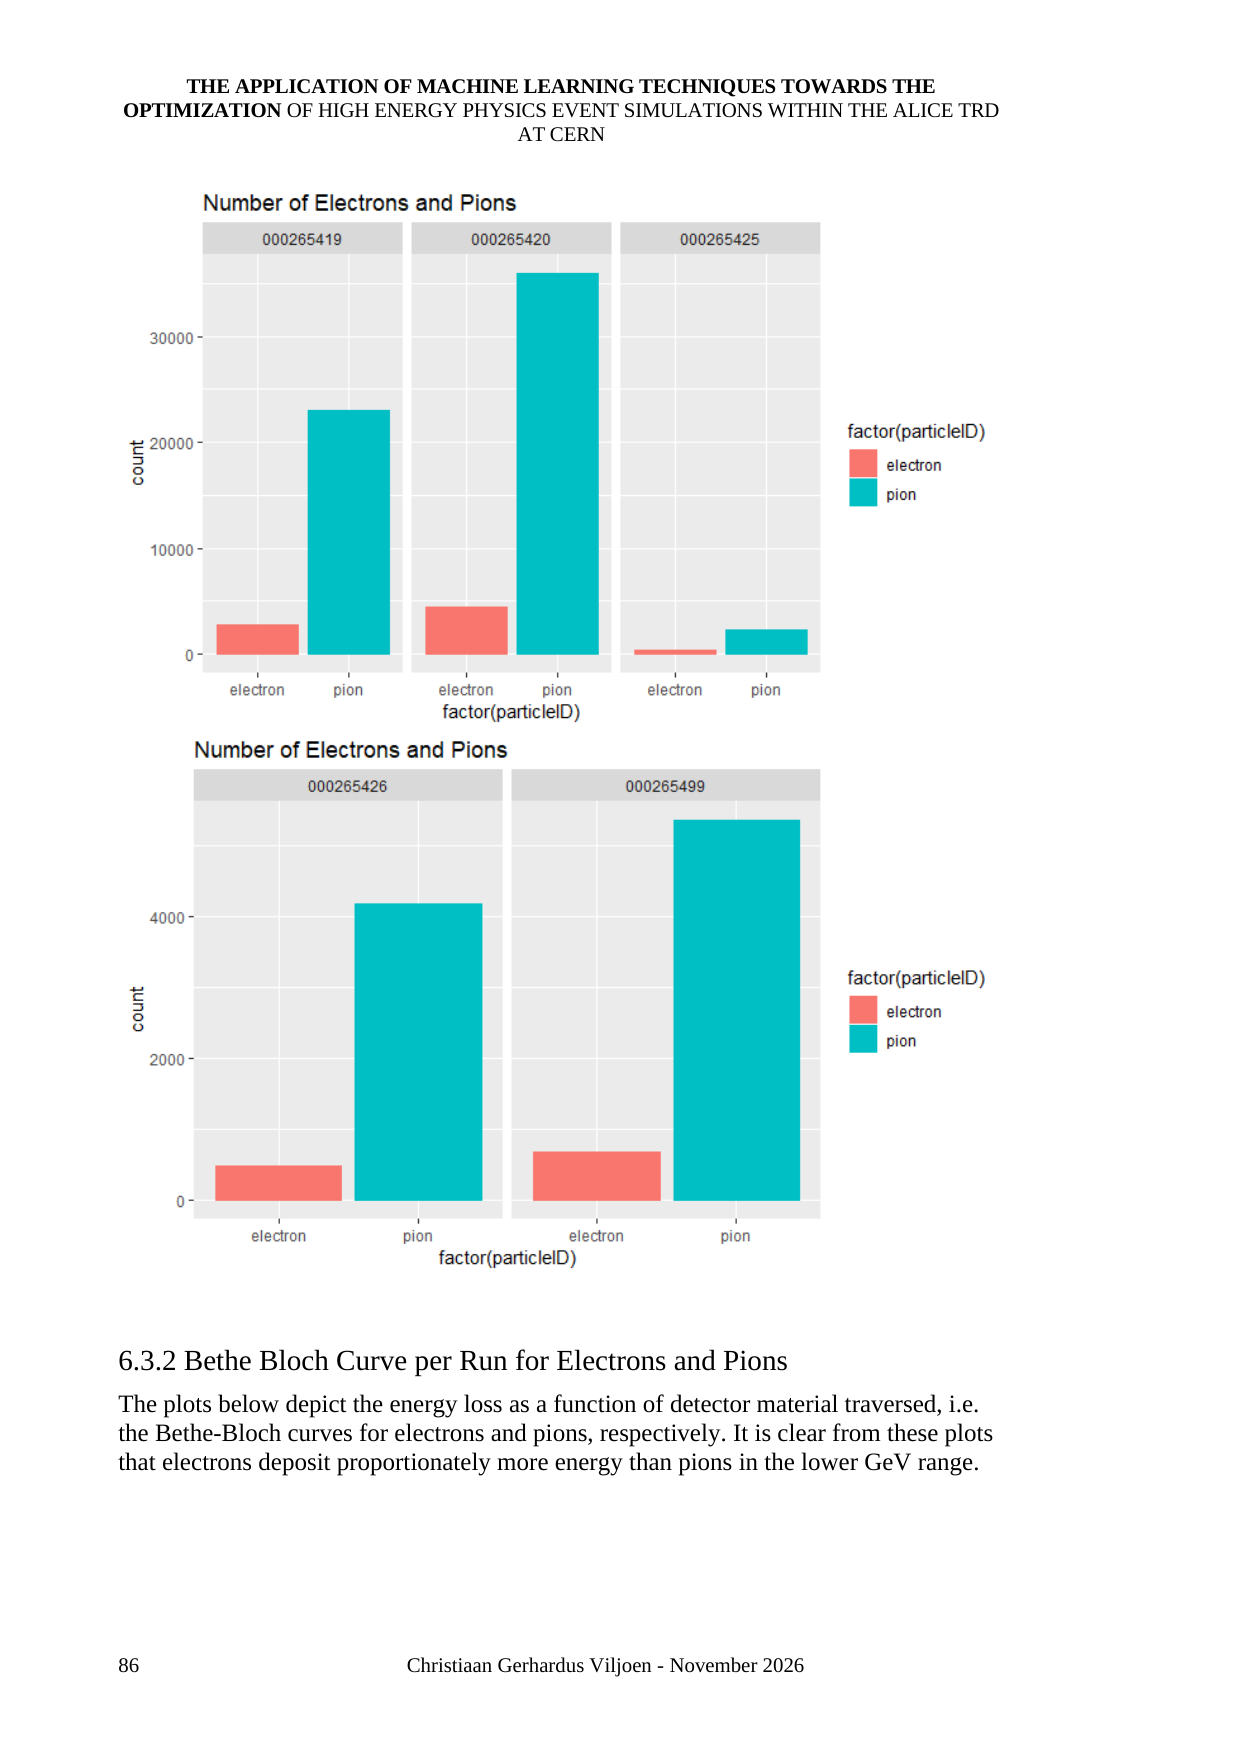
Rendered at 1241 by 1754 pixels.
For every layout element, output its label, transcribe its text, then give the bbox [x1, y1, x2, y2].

text The plots below depict the energy loss as a function of detector material traversed, i.e. the Bethe-Bloch curves for electrons and pions, respectively. It is clear from these plots that electrons deposit proportionately more energy than pions in the lower GeV range. [118, 1389, 1004, 1475]
subtitle Bethe Bloch Curve per Run for Electrons and Pions [118, 1343, 1004, 1377]
picture [118, 183, 1004, 1277]
